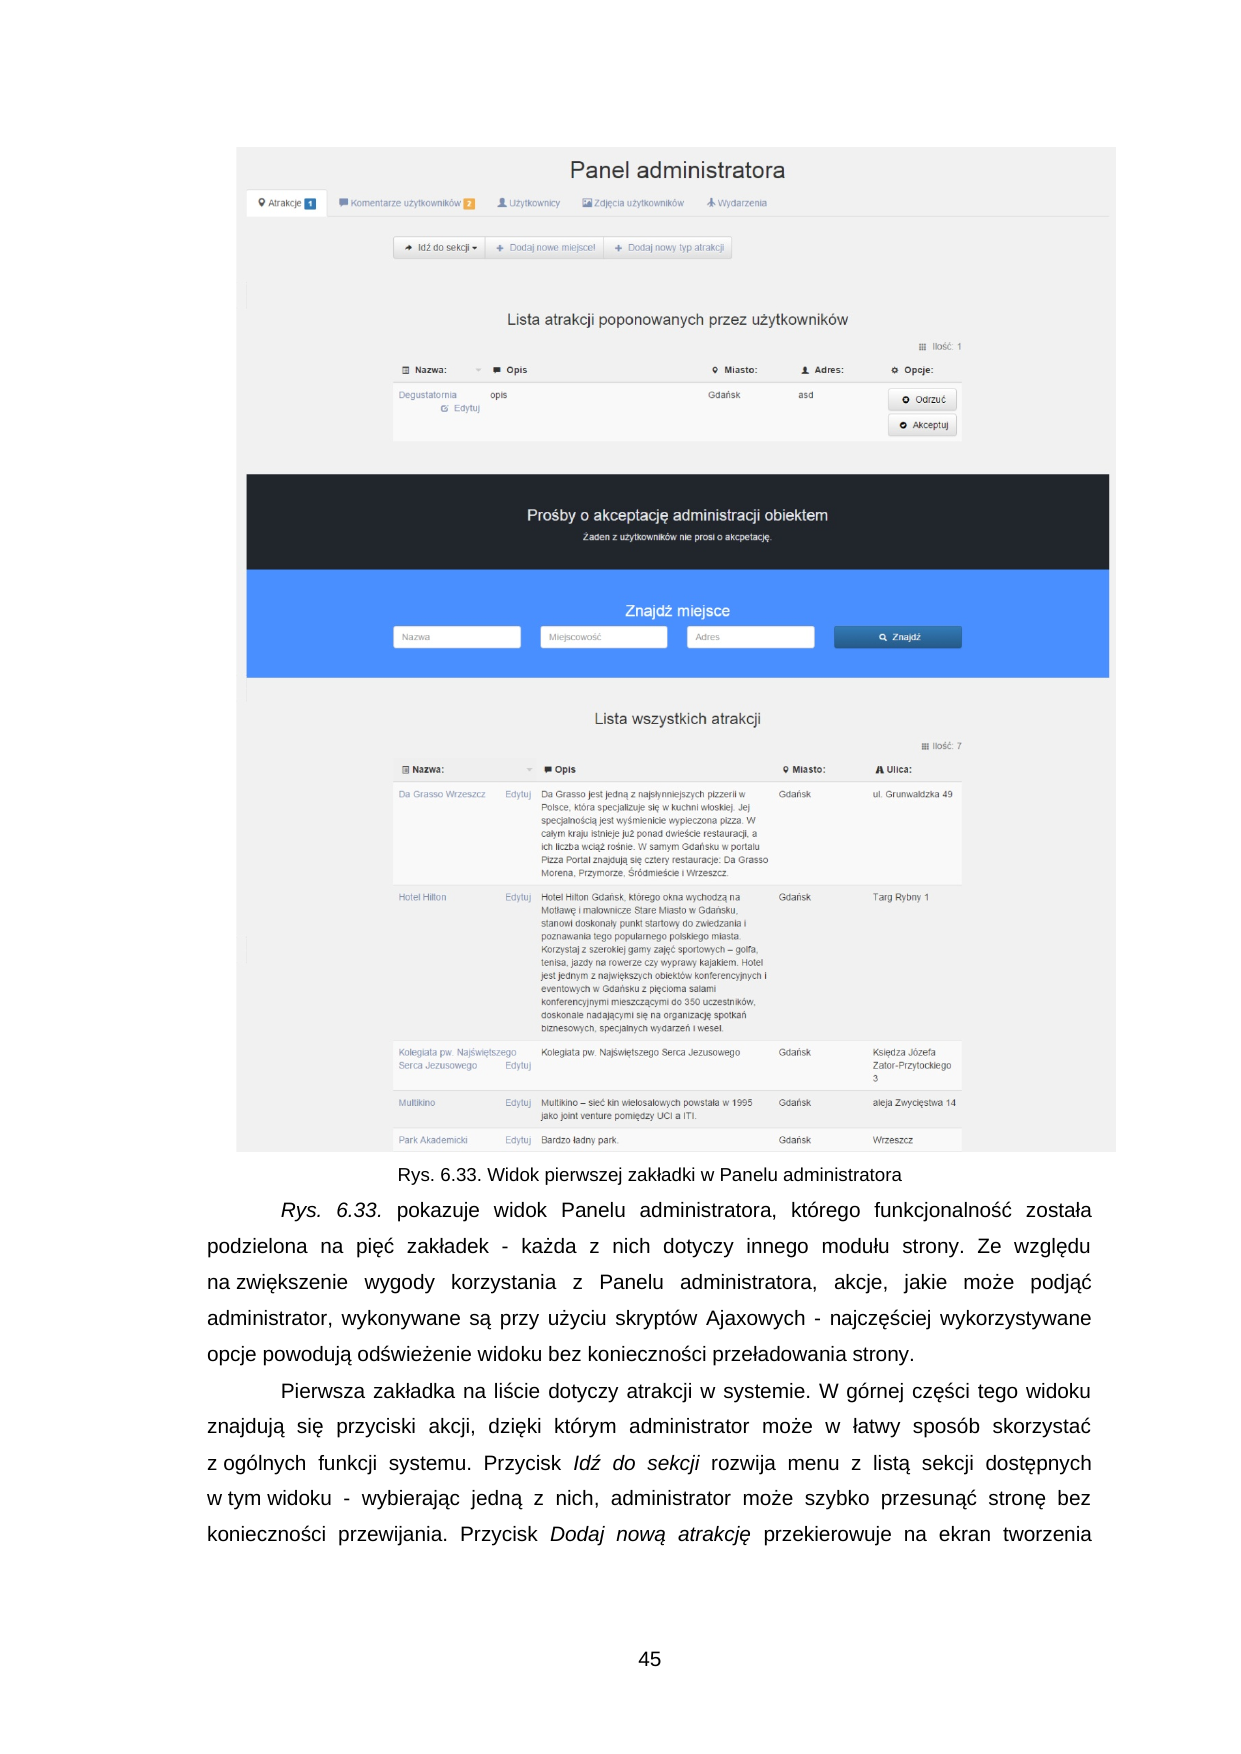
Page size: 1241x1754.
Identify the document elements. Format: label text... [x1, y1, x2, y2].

text . pokazuje widok Panelu administratora, którego funkcjonalność została podzielona na pięć zakładek - każda z nich dotyczy innego modułu strony. Ze względu nazwiększenie wygody korzystania z Panelu administratora, akcje, jakie może podjąć administrator, wykonywane są przy użyciu skryptów Ajaxowych - najczęściej wykorzystywane opcje powodują odświeżenie widoku bez konieczności przeładowania strony. [207, 1198, 1092, 1366]
picture [236, 147, 1116, 1152]
